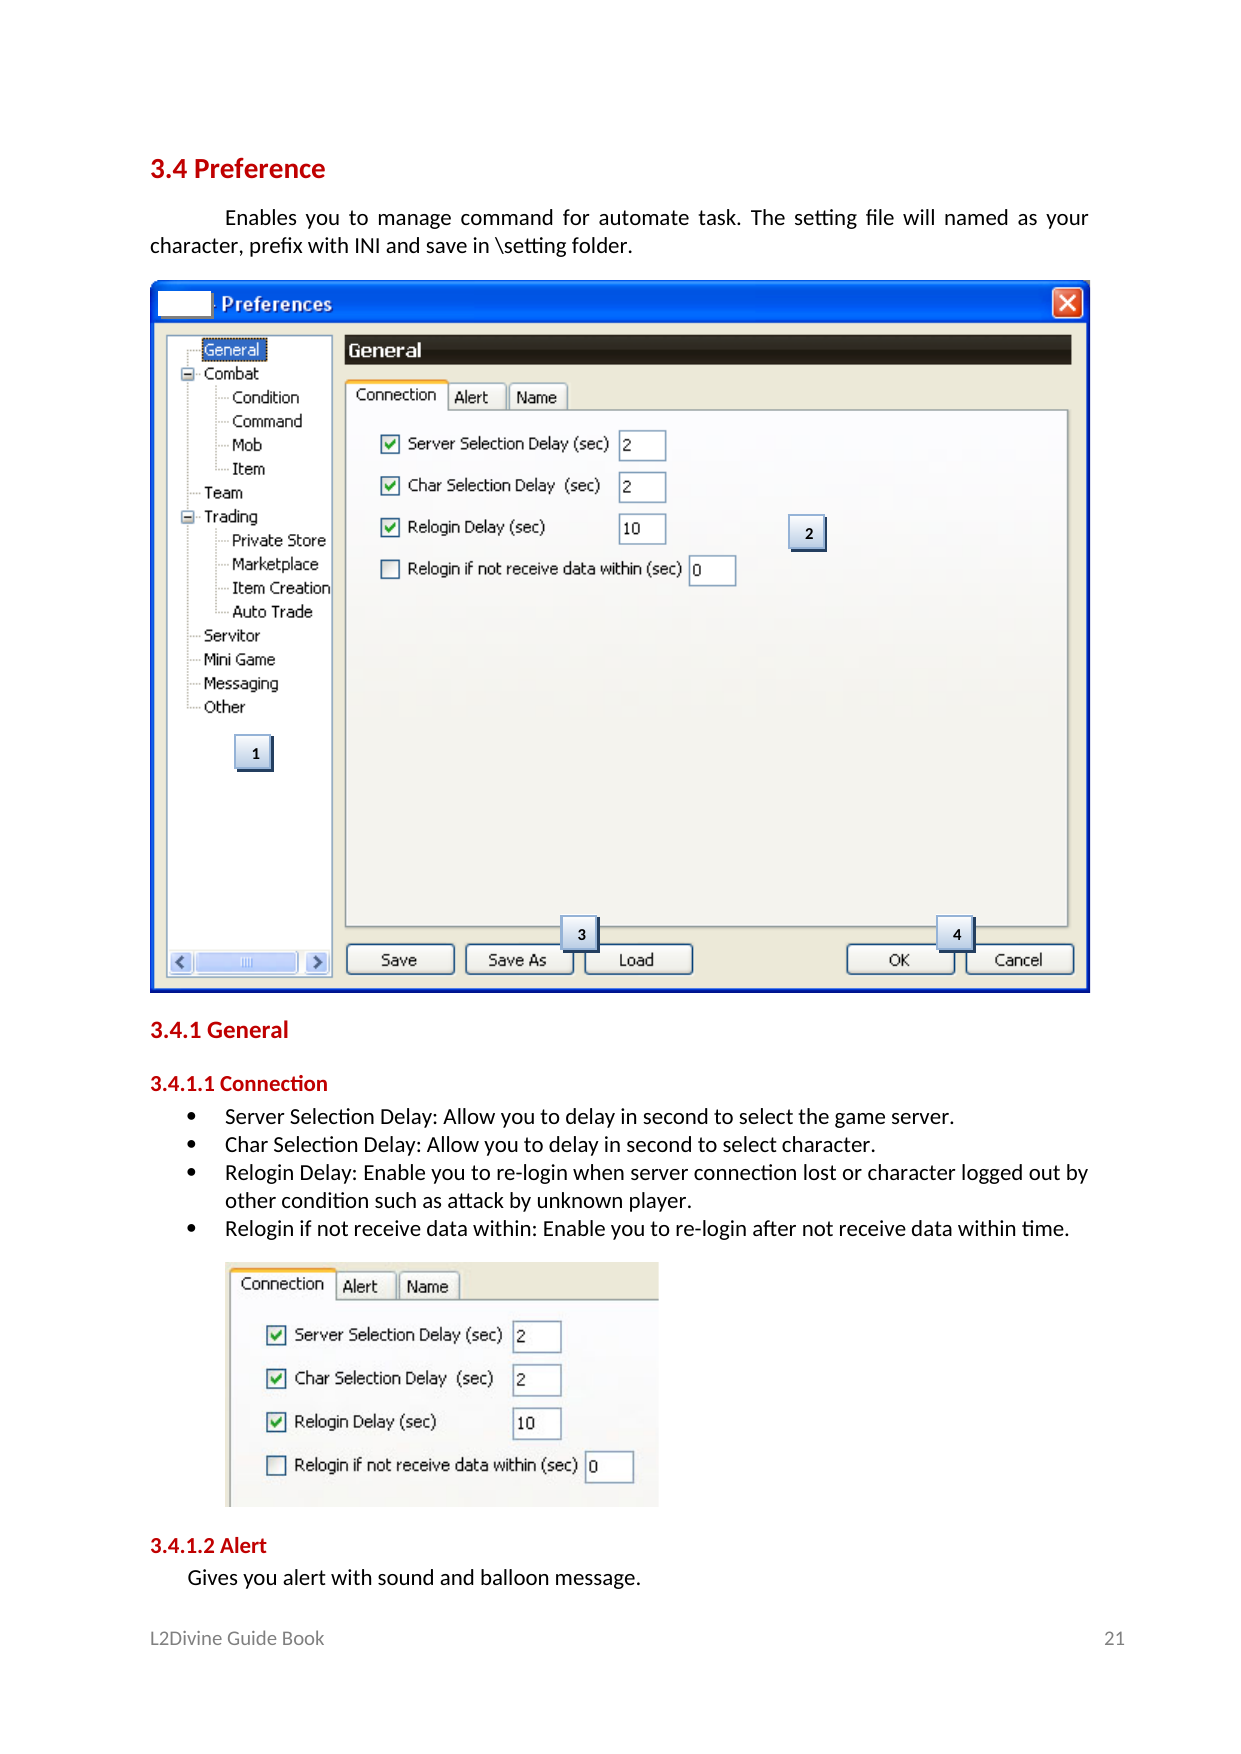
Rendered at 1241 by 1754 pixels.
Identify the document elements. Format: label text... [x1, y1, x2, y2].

picture [225, 1262, 659, 1507]
list Server Selection Delay: Allow you to delay in second to select the game server. [187, 1102, 1090, 1130]
text Enables you to manage command for automate task. The setting file will named as your character, prefix with INI and save in \setting folder. [150, 203, 1090, 259]
text Gives you alert with sound and balloon message. [150, 1563, 1090, 1591]
subtitle 3.4 Preference [150, 150, 1090, 186]
list Relogin if not receive data within: Enable you to re-login after not receive data within time. [187, 1214, 1090, 1242]
list Relogin Delay: Enable you to re-login when server connection lost or character logged out by other condition such as attack by unknown player. [187, 1158, 1090, 1214]
picture [150, 280, 1091, 993]
subtitle 3.4.1.1 Connection [150, 1069, 1090, 1098]
list Char Selection Delay: Allow you to delay in second to select character. [187, 1130, 1090, 1158]
subtitle 3.4.1.2 Alert [150, 1531, 1090, 1559]
subtitle 3.4.1 General [150, 1014, 1090, 1044]
